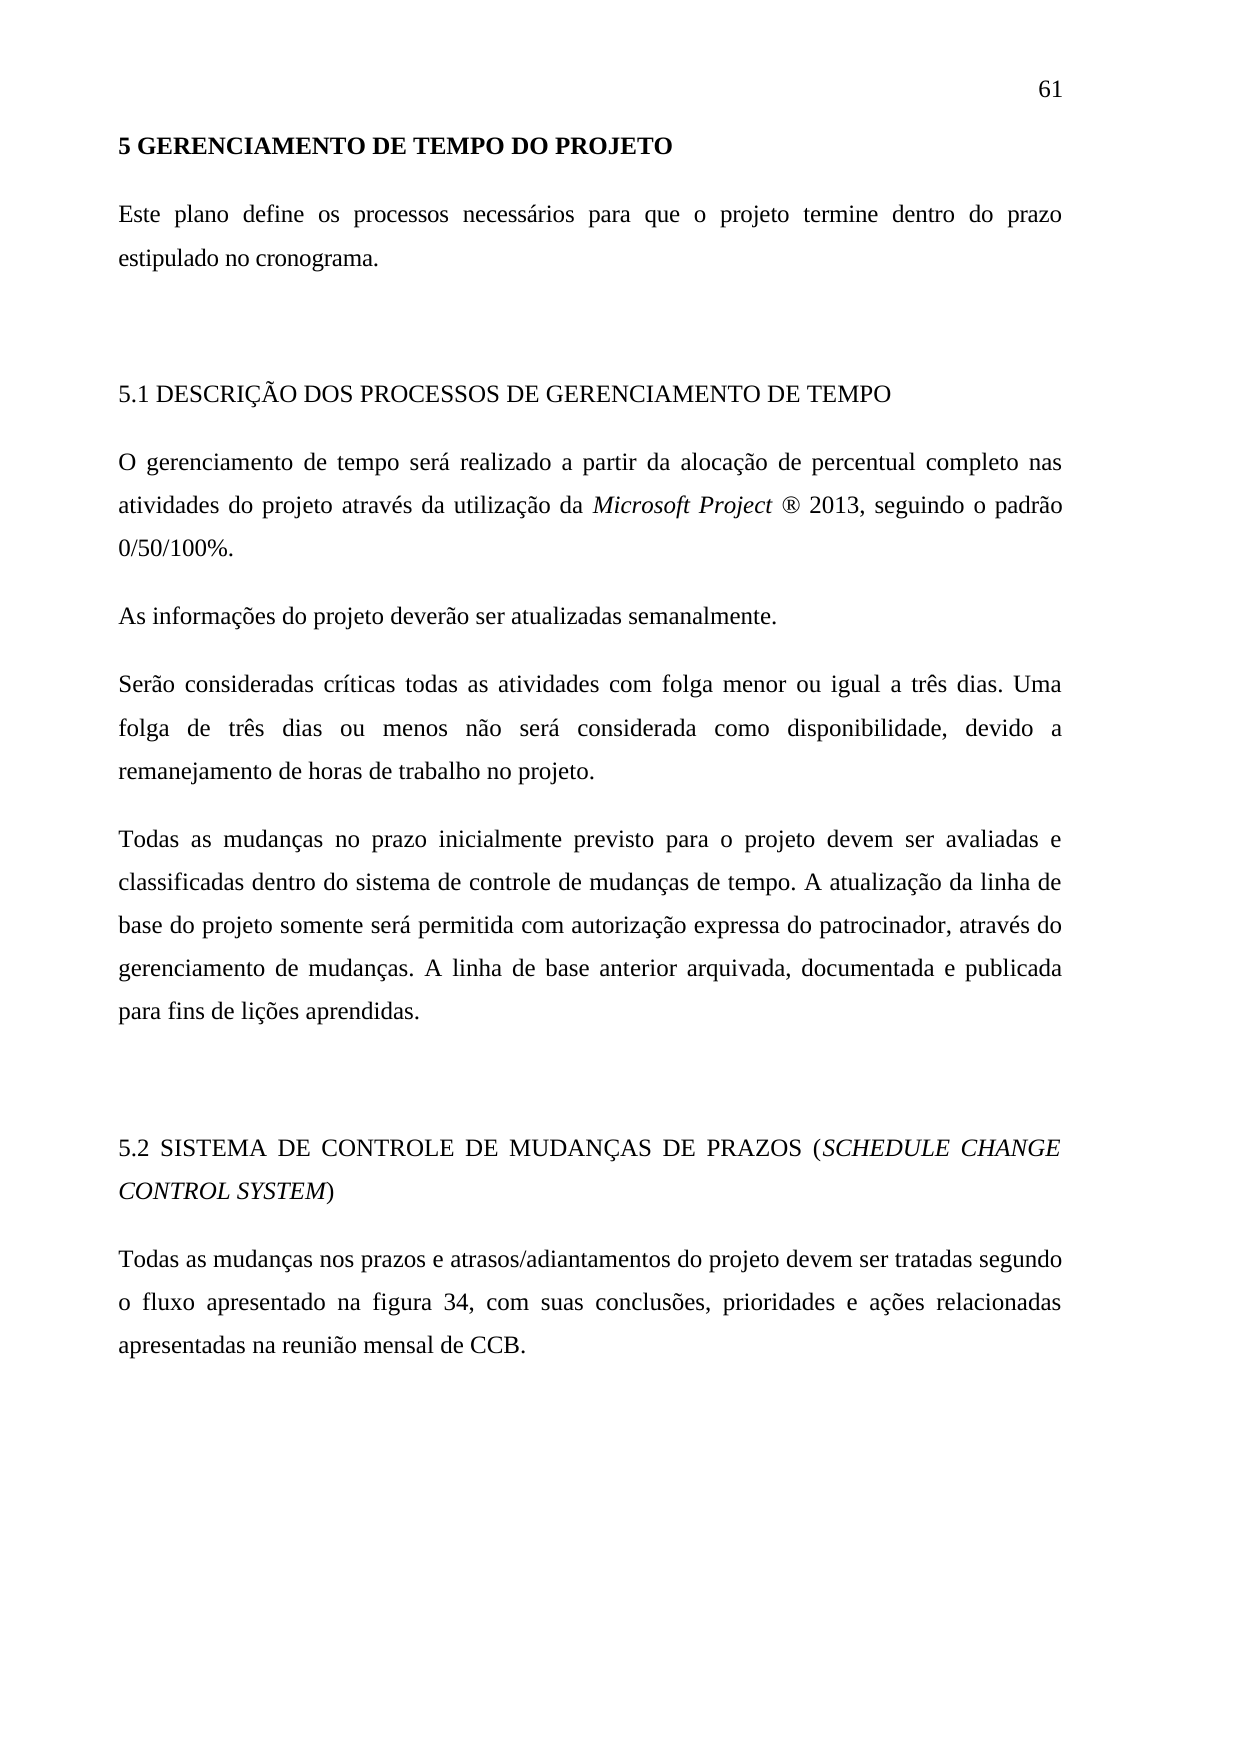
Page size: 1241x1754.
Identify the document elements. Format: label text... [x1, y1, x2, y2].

text O gerenciamento de tempo será realizado a partir da alocação de percentual completo nas atividades do projeto através da utilização da Microsoft Project ® 2013, seguindo o padrão 0/50/100%. [118, 447, 1063, 562]
text Todas as mudanças nos prazos e atrasos/adiantamentos do projeto devem ser tratadas segundo o fluxo apresentado na figura 34, com suas conclusões, prioridades e ações relacionadas apresentadas na reunião mensal de CCB. [118, 1244, 1063, 1359]
text Este plano define os processos necessários para que o projeto termine dentro do prazo estipulado no cronograma. [118, 199, 1063, 271]
text As informações do projeto deverão ser atualizadas semanalmente. [118, 601, 1063, 630]
subtitle 5.2 SISTEMA DE CONTROLE DE MUDANÇAS DE PRAZOS (SCHEDULE CHANGE CONTROL SYSTEM) [118, 1133, 1063, 1204]
subtitle 5.1 DESCRIÇÃO DOS PROCESSOS DE GERENCIAMENTO DE TEMPO [118, 379, 1063, 408]
subtitle 5 GERENCIAMENTO DE TEMPO DO PROJETO [118, 131, 1063, 160]
text Todas as mudanças no prazo inicialmente previsto para o projeto devem ser avaliadas e classificadas dentro do sistema de controle de mudanças de tempo. A atualização da linha de base do projeto somente será permitida com autorização expressa do patrocinador, através do gerenciamento de mudanças. A linha de base anterior arquivada, documentada e publicada para fins de lições aprendidas. [118, 824, 1063, 1025]
text Serão consideradas críticas todas as atividades com folga menor ou igual a três dias. Uma folga de três dias ou menos não será considerada como disponibilidade, devido a remanejamento de horas de trabalho no projeto. [118, 669, 1063, 784]
